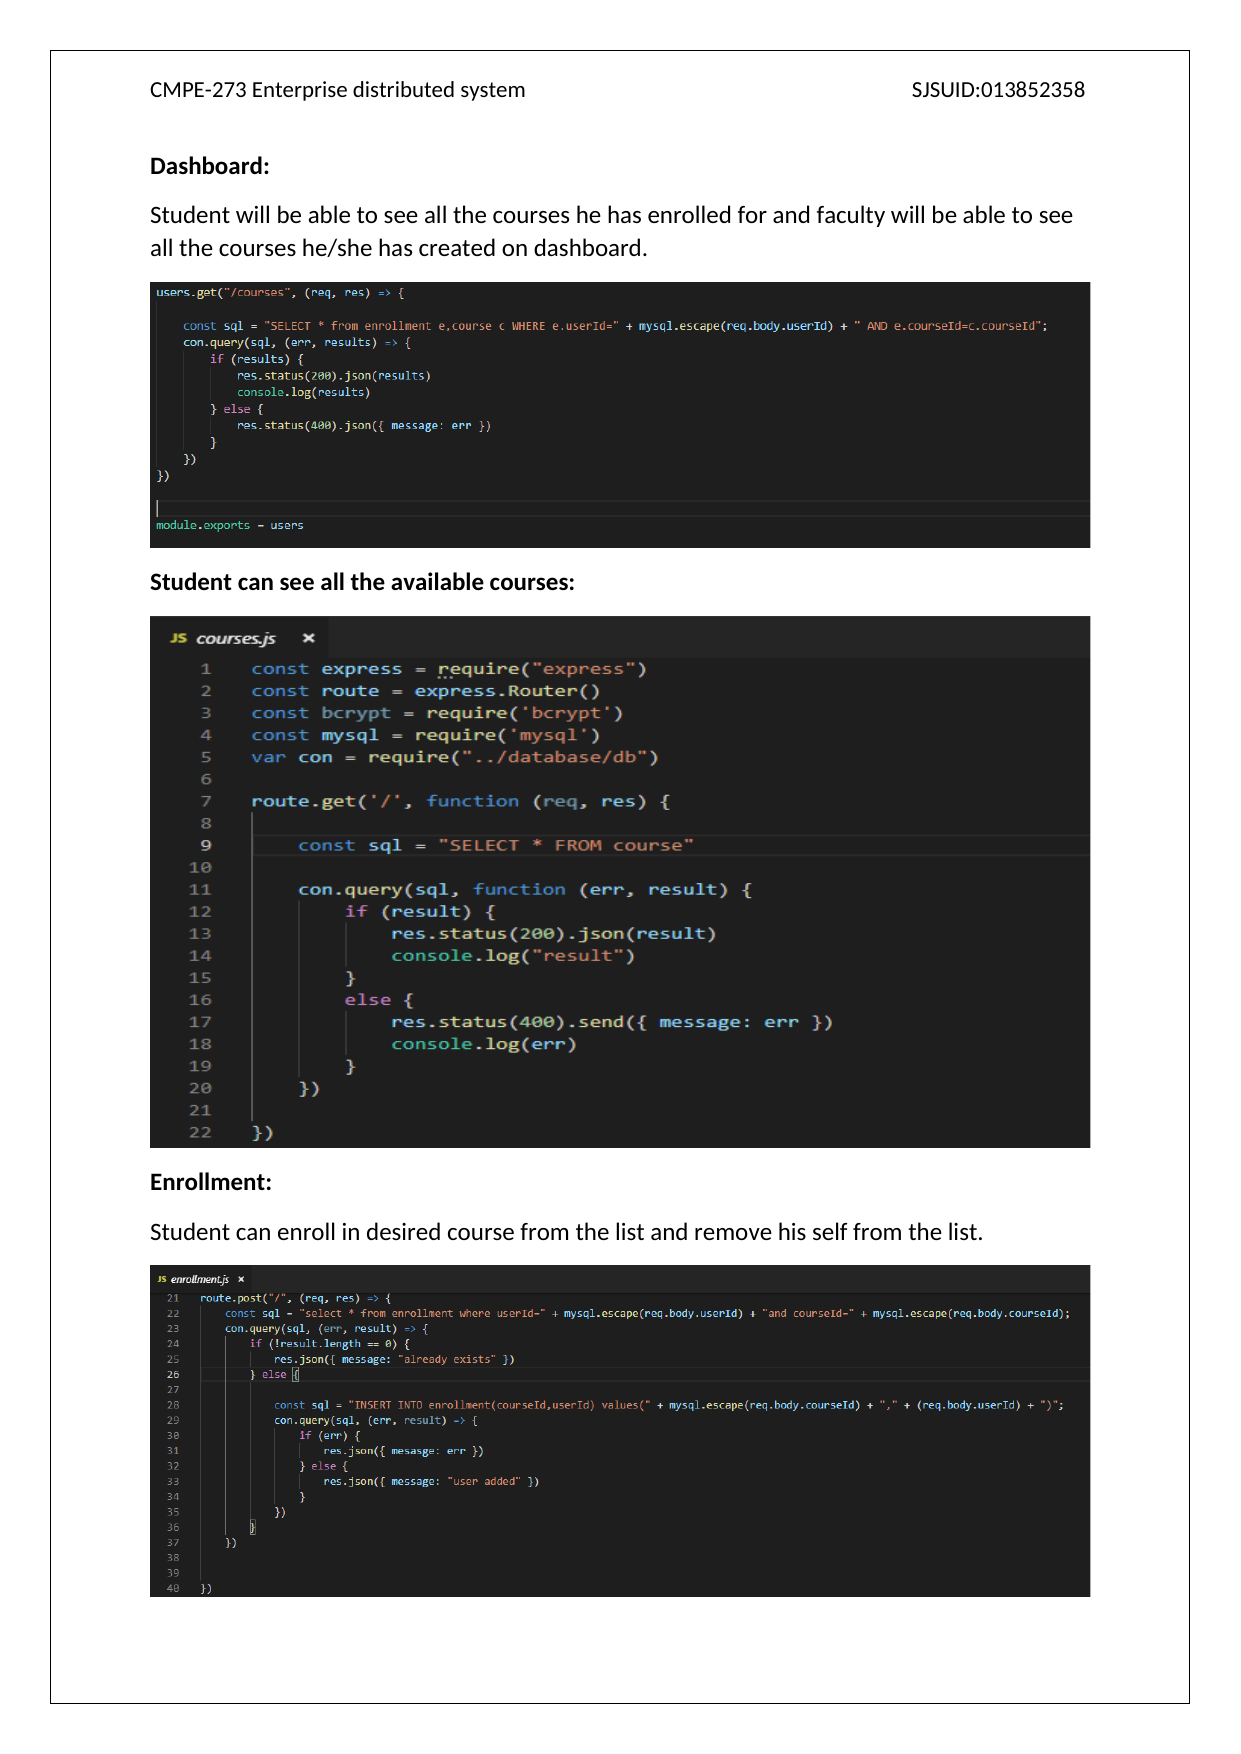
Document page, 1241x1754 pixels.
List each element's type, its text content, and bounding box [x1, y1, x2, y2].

text Student will be able to see all the courses he has enrolled for and faculty will be able to see all the courses he/she has created on dashboard. [150, 199, 1090, 263]
text Student can see all the available courses: [150, 567, 1090, 597]
picture [150, 282, 1091, 548]
text Dashboard: [150, 150, 1090, 181]
text Student can enroll in desired course from the list and remove his self from the list. [150, 1216, 1090, 1246]
picture [150, 1265, 1091, 1597]
picture [150, 616, 1091, 1148]
text Enrollment: [150, 1166, 1090, 1197]
